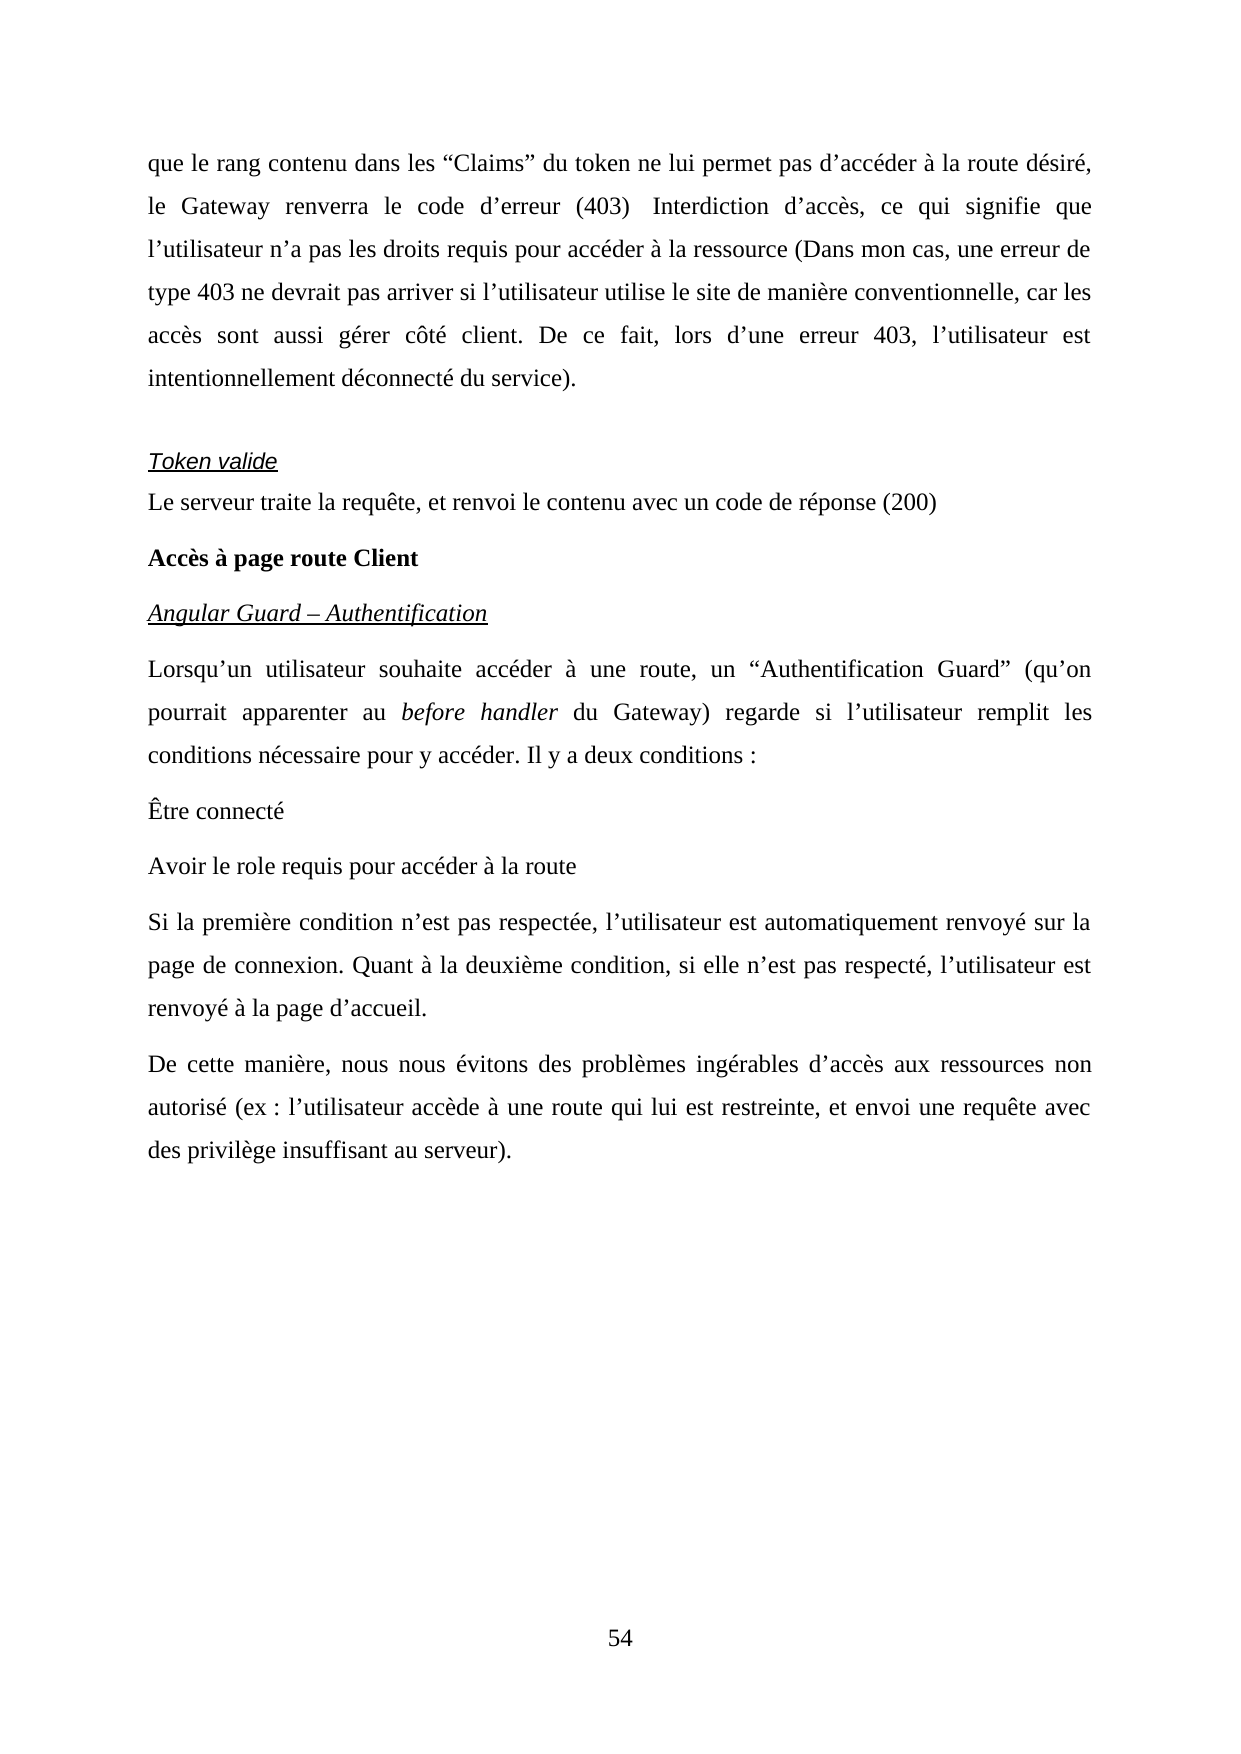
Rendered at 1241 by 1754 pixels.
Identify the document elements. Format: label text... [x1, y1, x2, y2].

text Accès à page route Client [148, 543, 1093, 571]
text Avoir le role requis pour accéder à la route [148, 851, 1093, 880]
text De cette manière, nous nous évitons des problèmes ingérables d’accès aux ressources non autorisé (ex : l’utilisateur accède à une route qui lui est restreinte, et envoi une requête avec des privilège insuffisant au serveur). [148, 1049, 1093, 1164]
text Angular Guard – Authentification [148, 598, 1093, 627]
text Être connecté [148, 796, 1093, 824]
text Si la première condition n’est pas respectée, l’utilisateur est automatiquement renvoyé sur la page de connexion. Quant à la deuxième condition, si elle n’est pas respecté, l’utilisateur est renvoyé à la page d’accueil. [148, 907, 1093, 1022]
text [148, 148, 1093, 392]
text Le serveur traite la requête, et renvoi le contenu avec un code de réponse (200) [148, 487, 1093, 516]
text Token valide [148, 448, 1093, 474]
text Lorsqu’un utilisateur souhaite accéder à une route, un “Authentification Guard” (qu’on pourrait apparenter au before handler du Gateway) regarde si l’utilisateur remplit les conditions nécessaire pour y accéder. Il y a deux conditions : [148, 654, 1093, 769]
